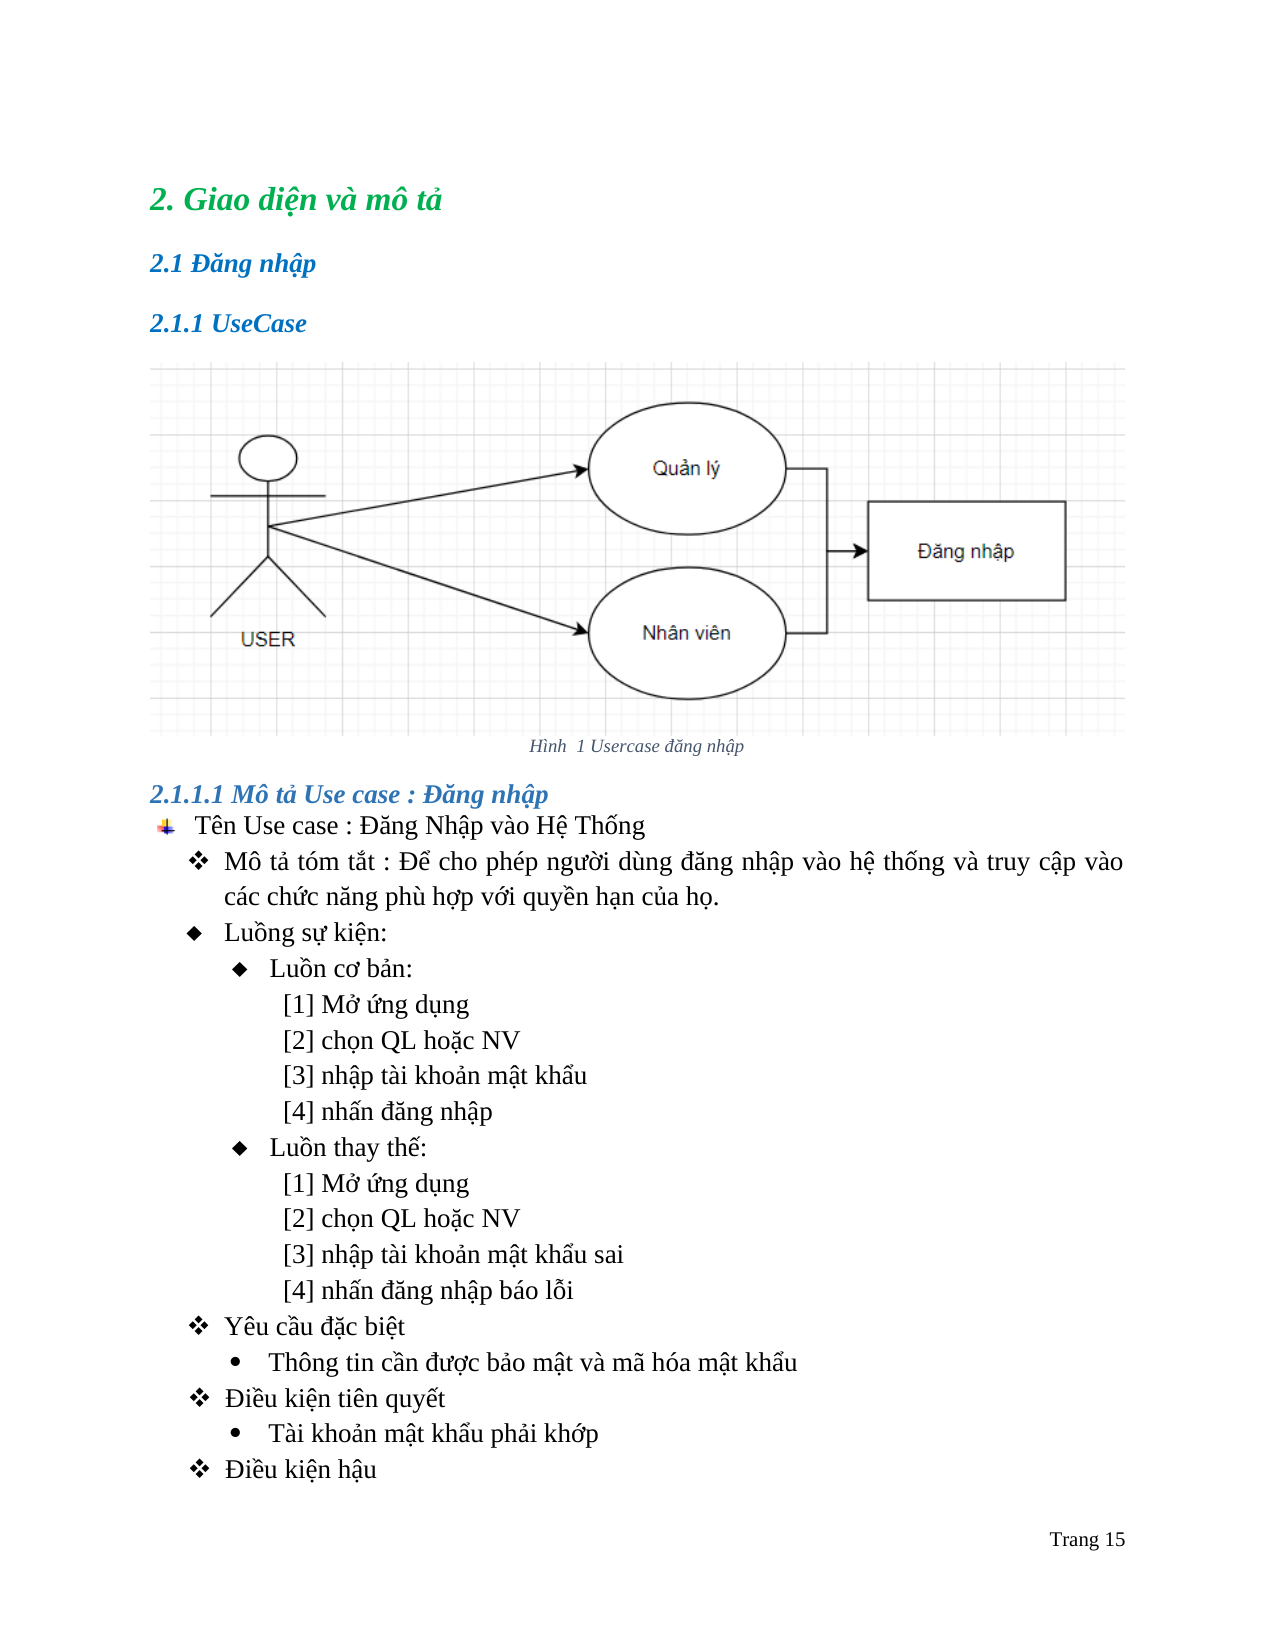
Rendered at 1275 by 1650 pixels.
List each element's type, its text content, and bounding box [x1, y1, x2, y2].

subtitle 2.1.1 UseCase [150, 307, 1125, 338]
list [4] nhấn đăng nhập báo lỗi [283, 1274, 1125, 1305]
list Luồng sự kiện: [186, 916, 1125, 947]
text [2] chọn QL hoặc NV [283, 1024, 1125, 1055]
text [1] Mở ứng dụng [283, 988, 1125, 1019]
subtitle 2. Giao diện và mô tả [150, 179, 1125, 217]
list Yêu cầu đặc biệt [186, 1310, 1125, 1341]
list Điều kiện tiên quyết [187, 1382, 1125, 1413]
picture [157, 817, 175, 835]
list [3] nhập tài khoản mật khẩu sai [283, 1238, 1125, 1269]
list Luồn cơ bản: [232, 952, 1125, 983]
list Luồn thay thế: [232, 1131, 1125, 1162]
text [3] nhập tài khoản mật khẩu [283, 1059, 1125, 1091]
list [2] chọn QL hoặc NV [283, 1203, 1125, 1234]
picture [150, 362, 1125, 736]
list Điều kiện hậu [187, 1453, 1125, 1485]
list Thông tin cần được bảo mật và mã hóa mật khẩu [231, 1346, 1125, 1377]
list Mô tả tóm tắt : Để cho phép người dùng đăng nhập vào hệ thống và truy cập vào các chức năng phù hợp với quyền hạn của họ. [186, 844, 1125, 912]
subtitle 2.1 Đăng nhập [150, 247, 1125, 278]
subtitle 2.1.1.1 Mô tả Use case : Đăng nhập [150, 778, 1125, 809]
text [4] nhấn đăng nhập [283, 1095, 1125, 1126]
list Tên Use case : Đăng Nhập vào Hệ Thống [157, 809, 1125, 840]
list [1] Mở ứng dụng [283, 1167, 1125, 1198]
list Tài khoản mật khẩu phải khớp [231, 1418, 1125, 1449]
